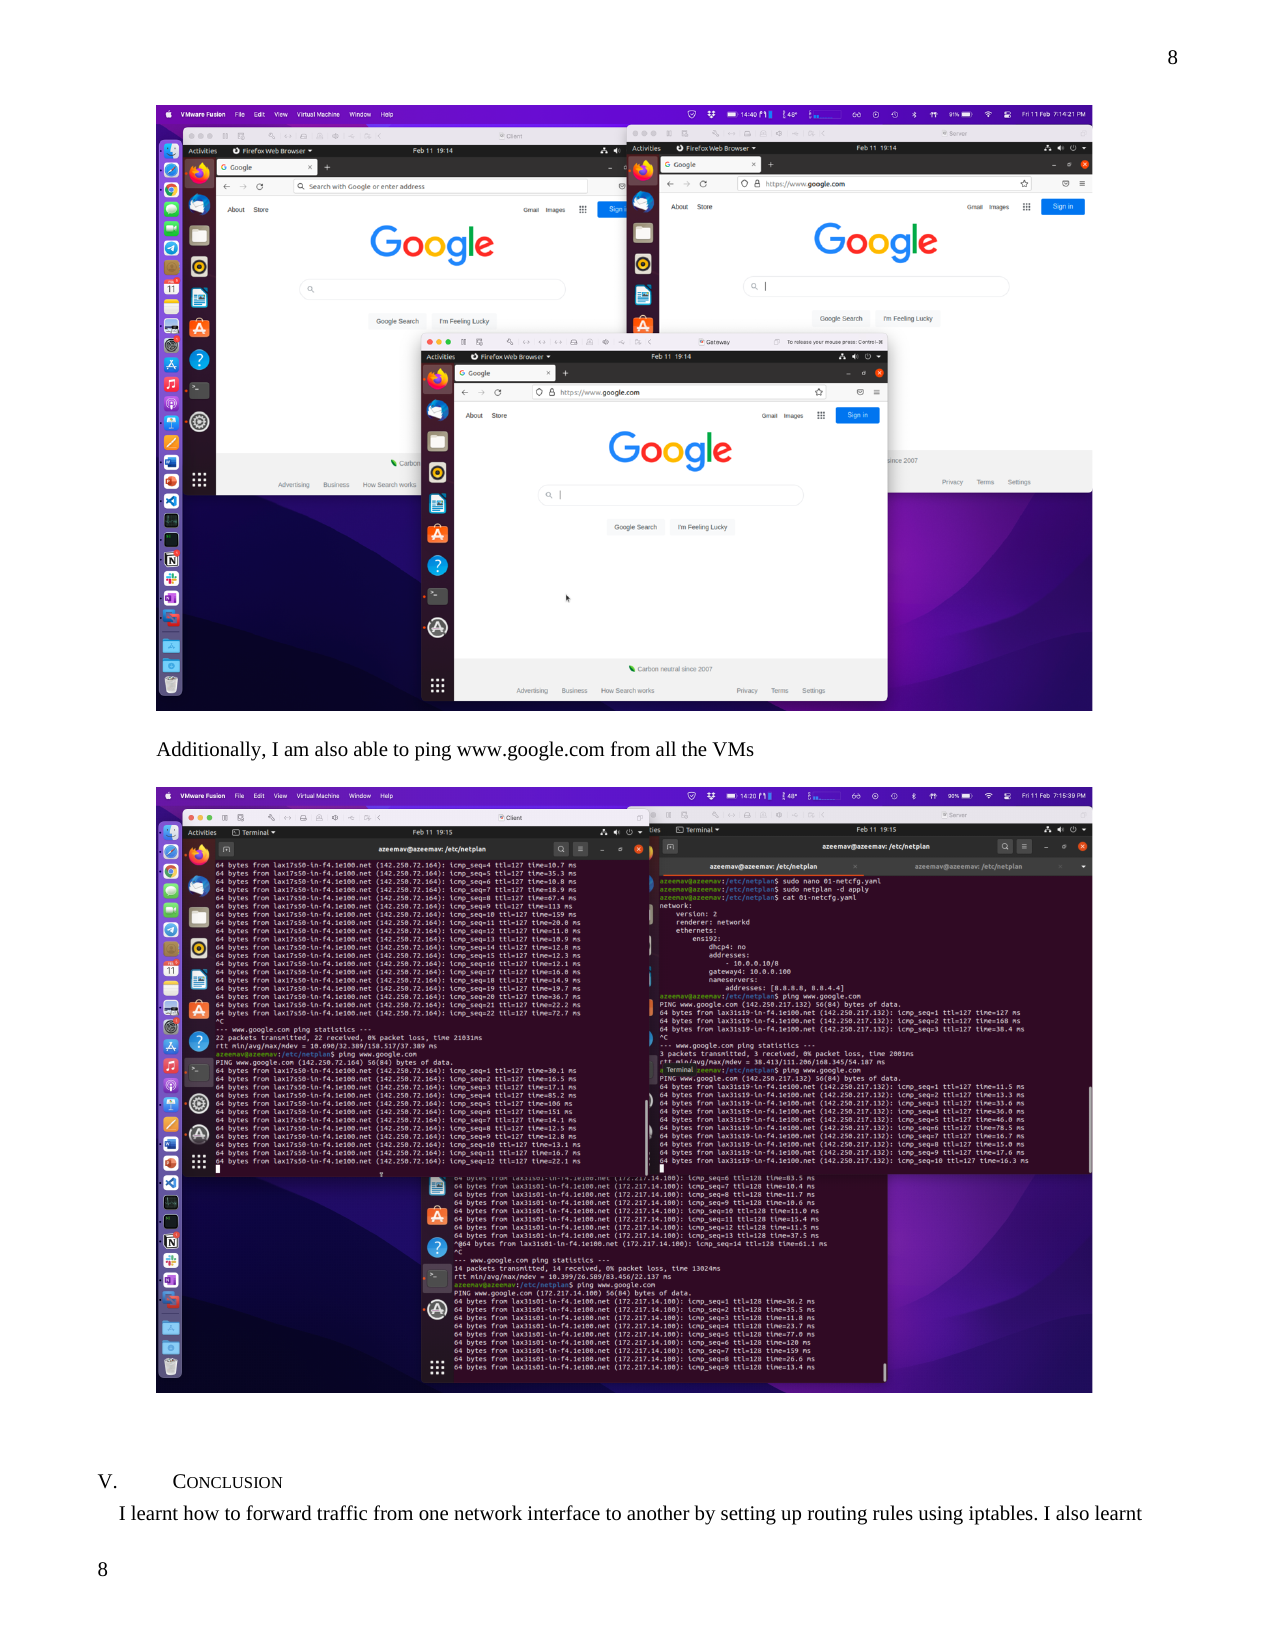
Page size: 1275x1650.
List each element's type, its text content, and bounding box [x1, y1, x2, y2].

picture [156, 787, 1093, 1393]
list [118, 105, 1177, 1443]
picture [156, 105, 1093, 711]
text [97, 1501, 1177, 1525]
subtitle Conclusion [97, 1469, 1177, 1493]
